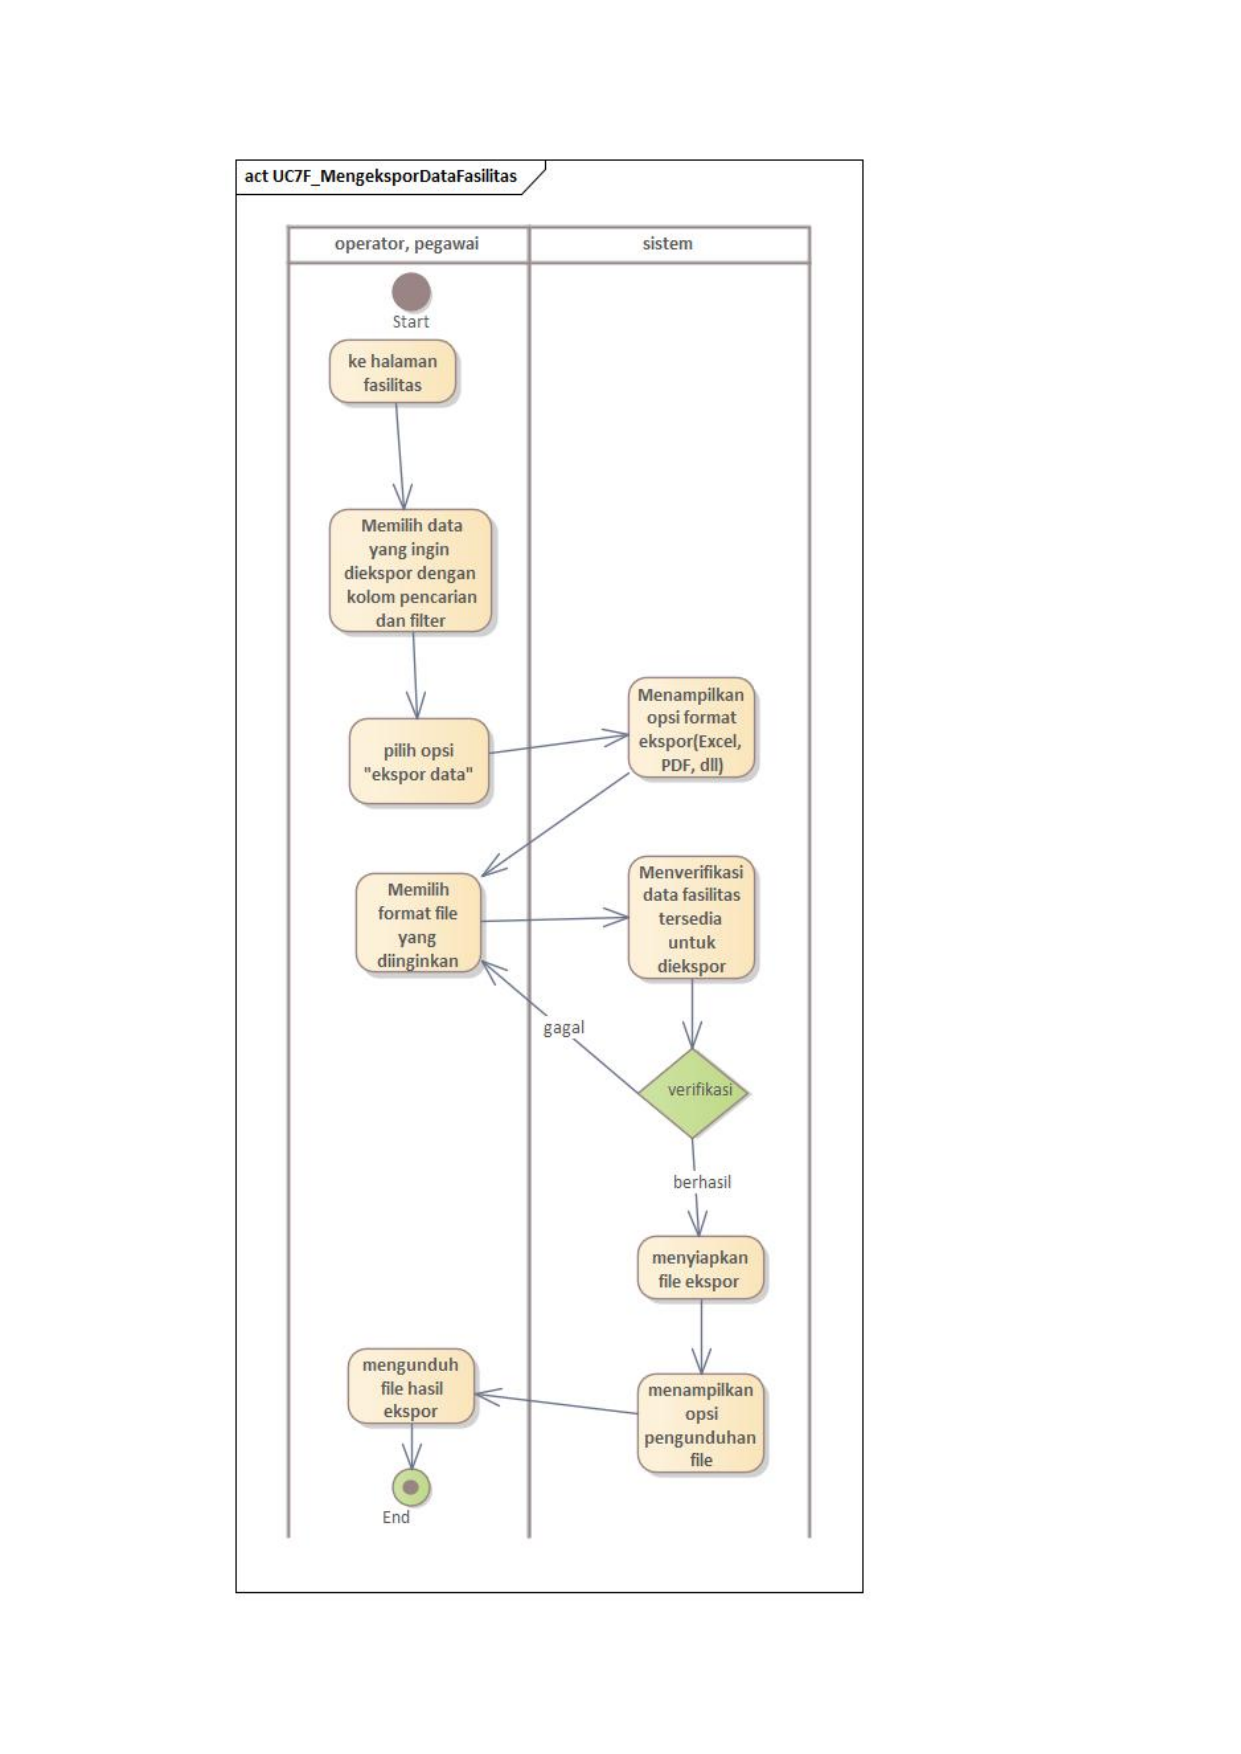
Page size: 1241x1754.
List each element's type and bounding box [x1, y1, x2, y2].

picture [225, 150, 873, 1604]
